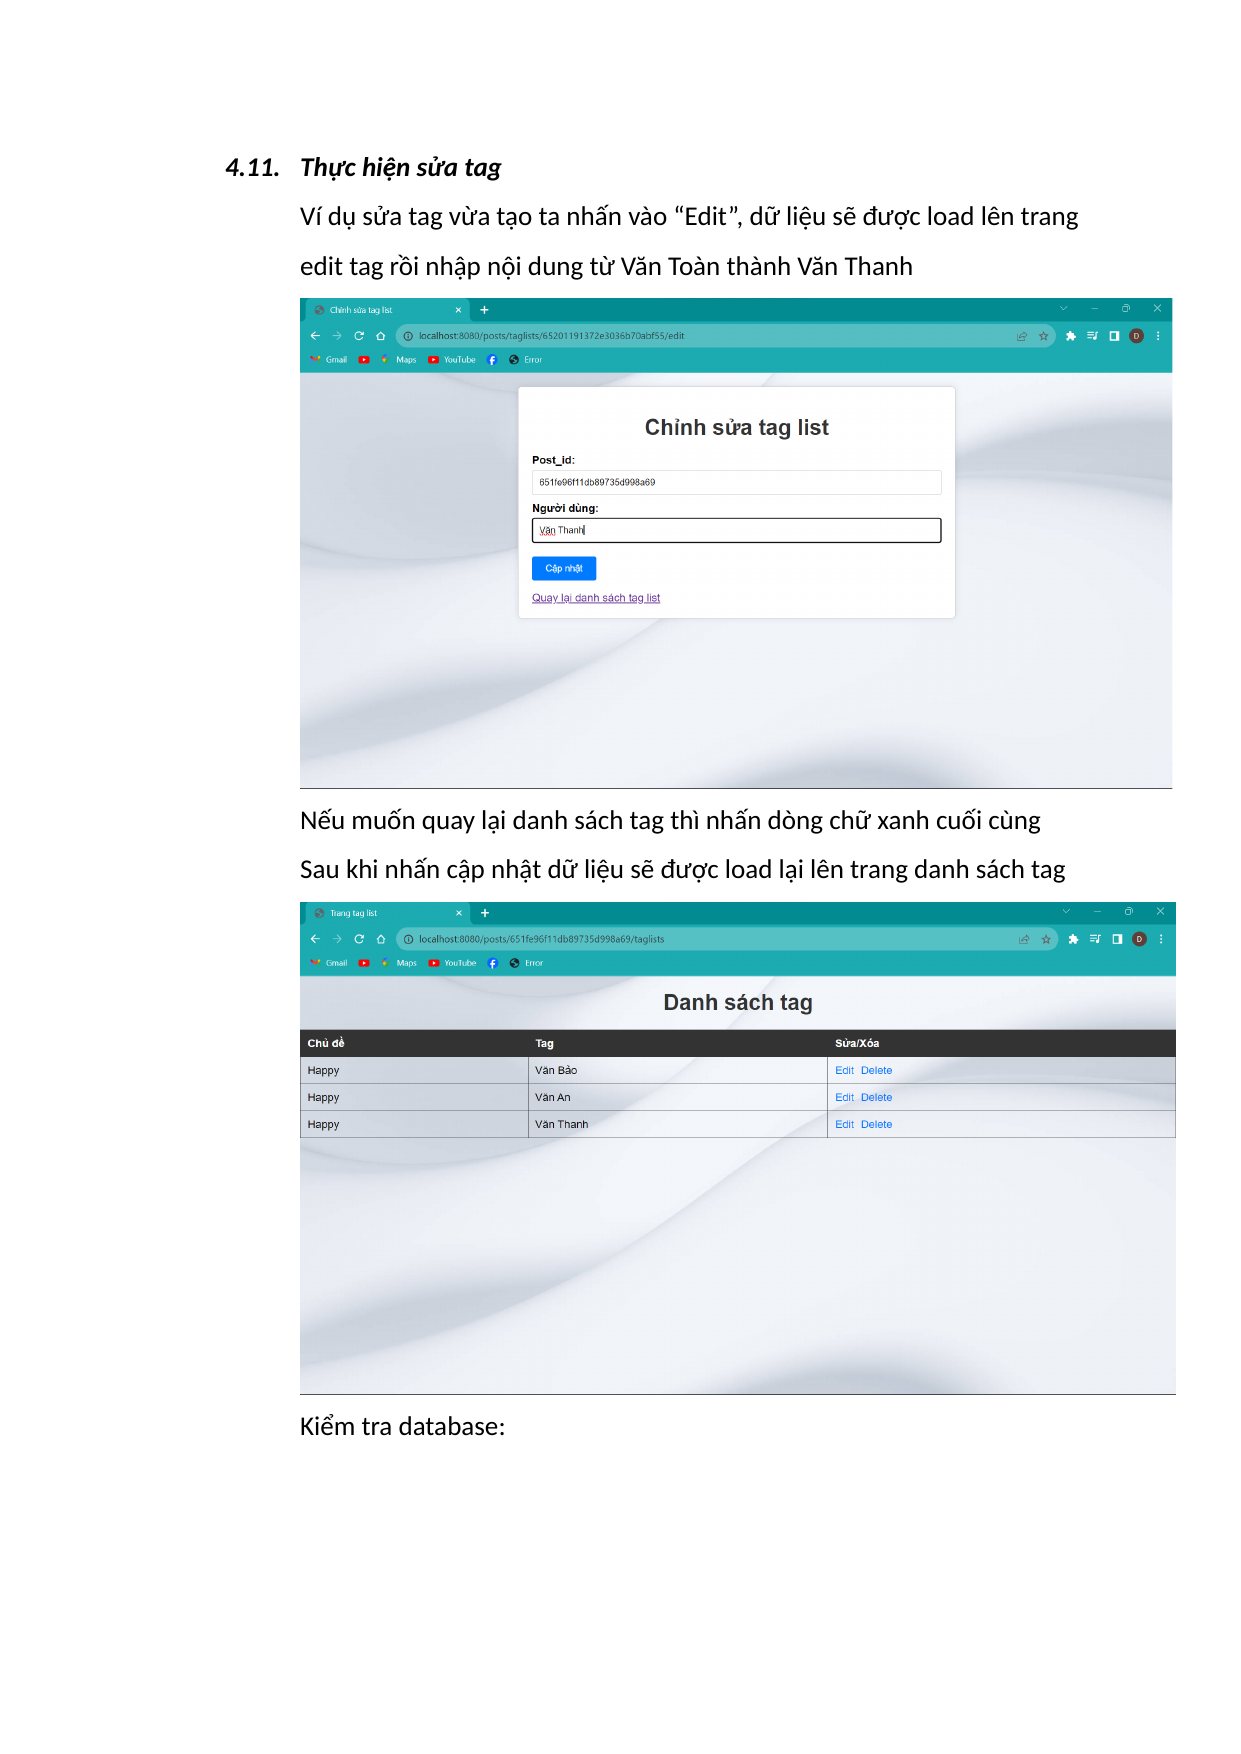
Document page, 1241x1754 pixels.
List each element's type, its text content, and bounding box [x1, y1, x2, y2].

list Ví dụ sửa tag vừa tạo ta nhấn vào “Edit”, dữ liệu sẽ được load lên trang edit tag rồi nhập nội dung từ Văn Toàn thành Văn Thanh [300, 199, 1090, 282]
list Sau khi nhấn cập nhật dữ liệu sẽ được load lại lên trang danh sách tag [300, 852, 1090, 886]
list Nếu muốn quay lại danh sách tag thì nhấn dòng chữ xanh cuối cùng [300, 803, 1090, 836]
list Thực hiện sửa tag [225, 150, 1090, 183]
picture [300, 298, 1173, 789]
picture [300, 902, 1176, 1395]
list Kiểm tra database: [300, 1409, 1090, 1442]
